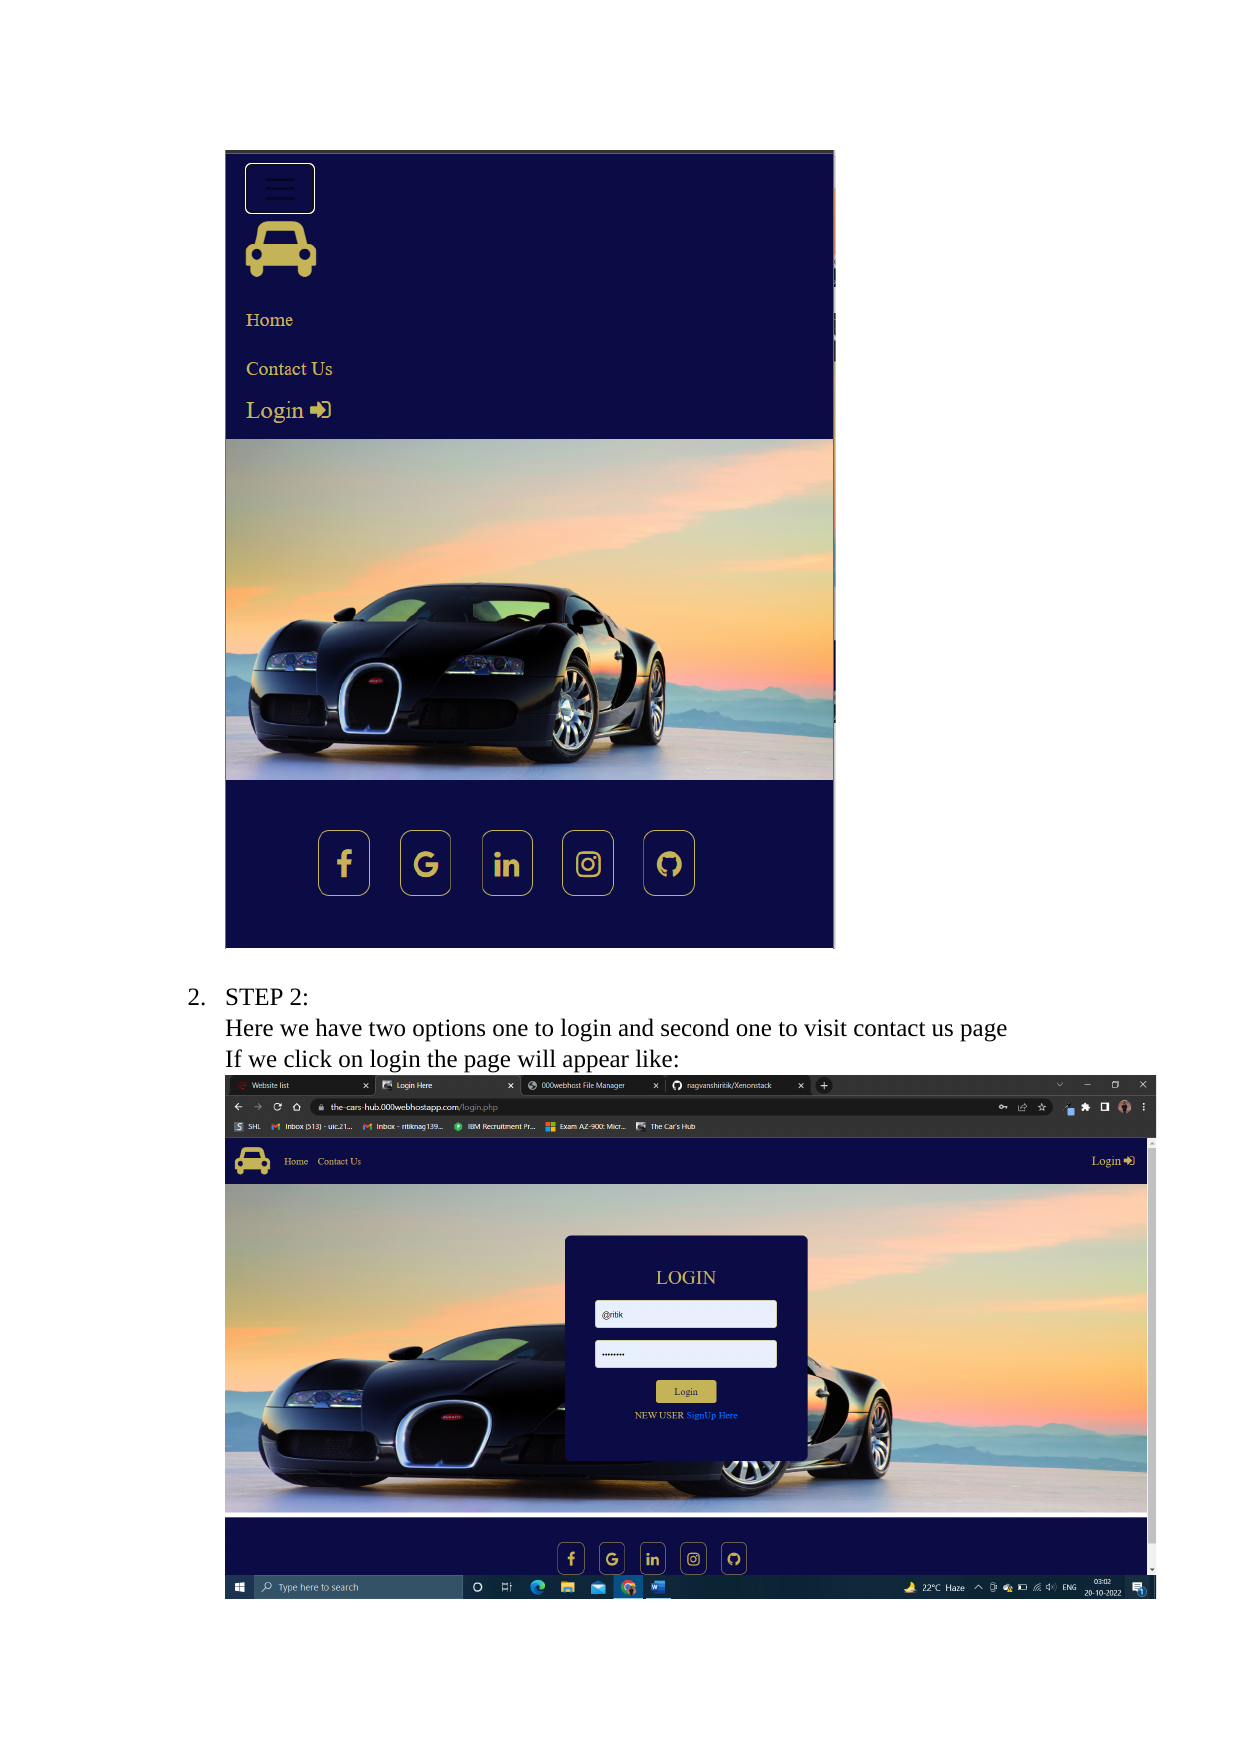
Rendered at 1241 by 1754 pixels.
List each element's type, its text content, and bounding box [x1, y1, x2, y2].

picture [225, 150, 836, 949]
list Here we have two options one to login and second one to visit contact us page [225, 1013, 1090, 1042]
picture [225, 1075, 1157, 1599]
list STEP 2: [187, 982, 1090, 1011]
list If we click on login the page will appear like: [225, 1044, 1090, 1073]
